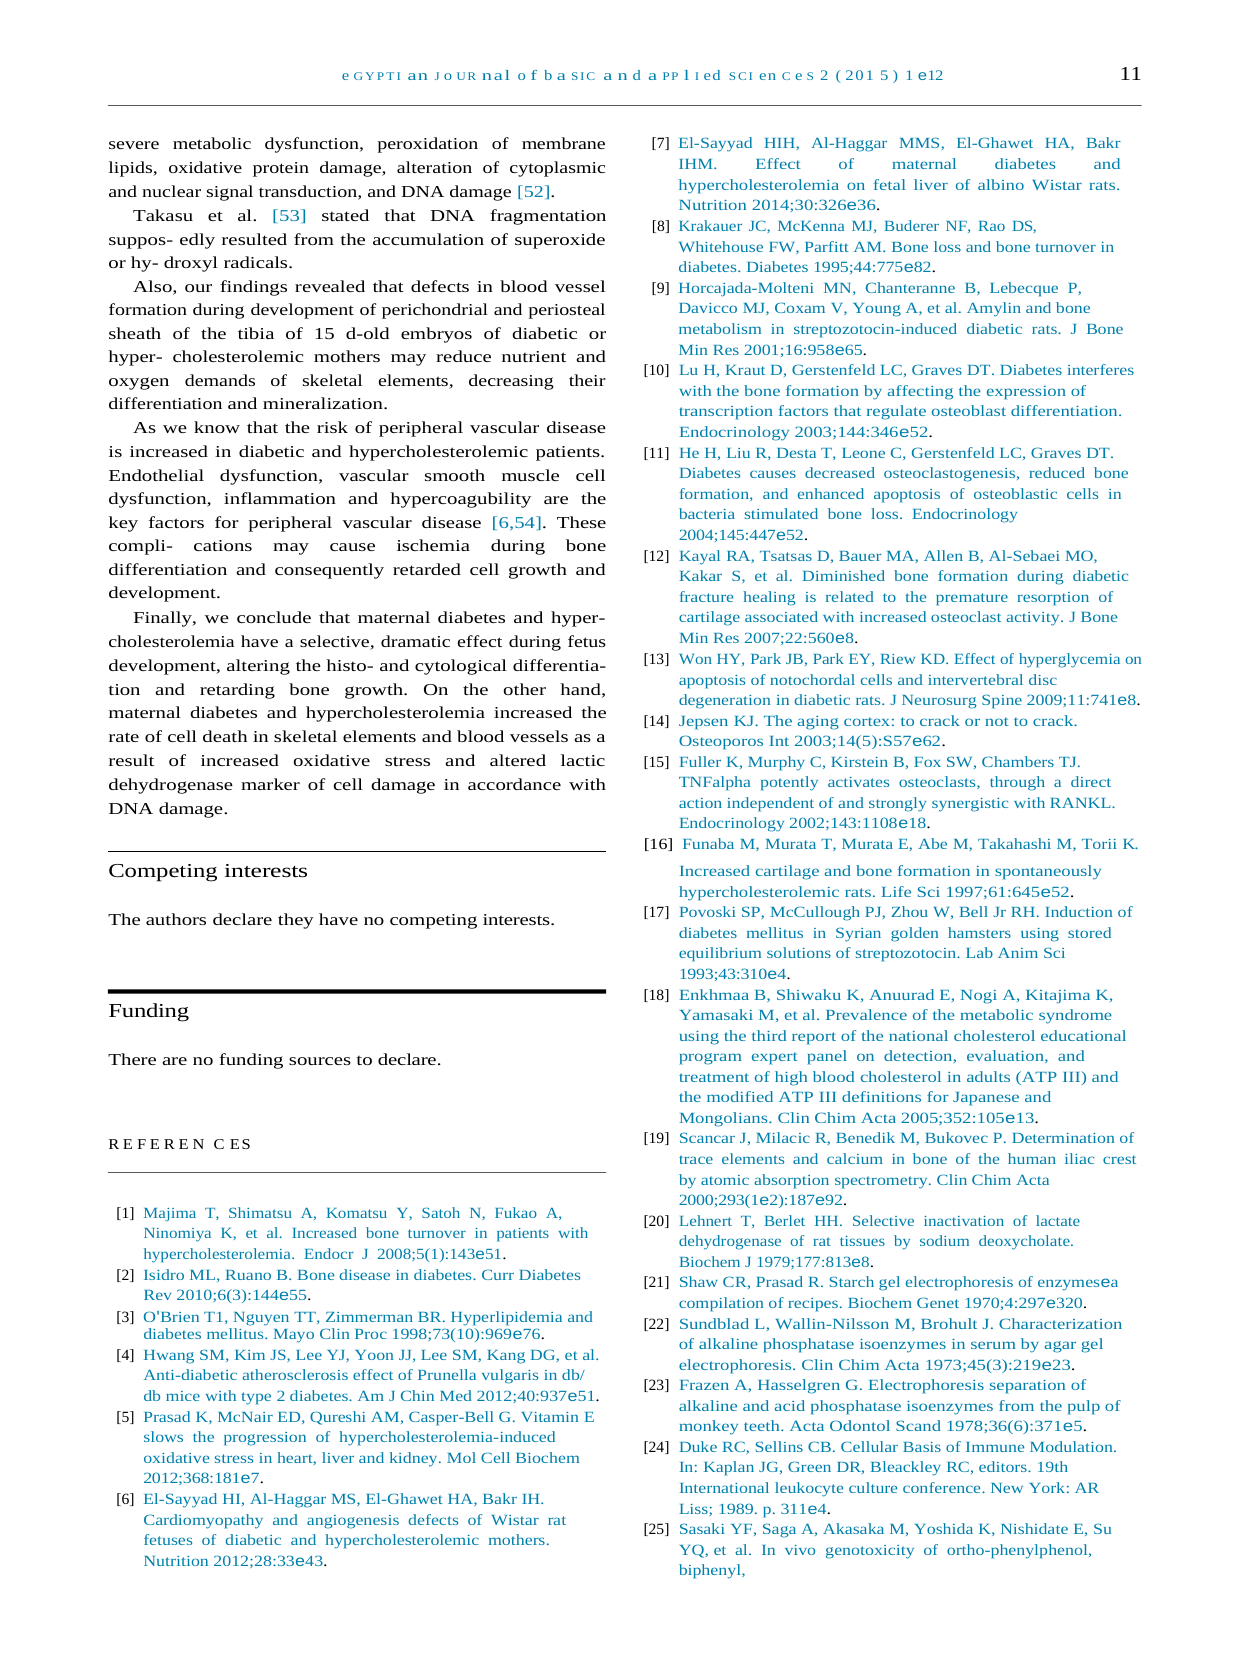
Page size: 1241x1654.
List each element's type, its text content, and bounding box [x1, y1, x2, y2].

picture [736, 530, 743, 536]
picture [387, 1431, 393, 1442]
picture [1022, 1072, 1029, 1082]
picture [1040, 1548, 1046, 1558]
text Also, our findings revealed that defects in blood vessel formation during development of perichondrial and periosteal sheath of the tibia of 15 d-old embryos of diabetic or hyper- cholesterolemic mothers may reduce nutrient and oxygen demands of skeletal elements, decreasing their differentiation and mineralization. [108, 276, 606, 413]
picture [262, 1493, 266, 1504]
picture [810, 1009, 814, 1020]
picture [544, 185, 548, 199]
picture [743, 591, 748, 602]
picture [952, 302, 956, 313]
picture [823, 1526, 830, 1534]
picture [943, 1030, 947, 1041]
picture [163, 1269, 169, 1280]
list Fuller K, Murphy C, Kirstein B, Fox SW, Chambers TJ. TNFalpha potently activates osteoclasts, through a direct action independent of and strongly synergistic with RANKL. Endocrinology 2002;143:1108e18. [643, 753, 1142, 832]
picture [465, 1390, 471, 1401]
picture [252, 1475, 257, 1483]
picture [1019, 570, 1025, 581]
picture [325, 1534, 330, 1545]
picture [773, 635, 778, 643]
list Krakauer JC, McKenna MJ, Buderer NF, Rao DS, [652, 217, 1153, 235]
picture [211, 1534, 216, 1545]
picture [820, 327, 826, 337]
picture [782, 72, 789, 80]
picture [861, 364, 865, 375]
picture [865, 1482, 869, 1493]
picture [846, 427, 853, 435]
picture [966, 1442, 970, 1452]
picture [935, 1420, 939, 1431]
picture [515, 1431, 521, 1442]
picture [793, 654, 801, 664]
picture [732, 1112, 736, 1123]
picture [605, 73, 611, 80]
picture [759, 551, 770, 559]
picture [1028, 1235, 1033, 1246]
picture [788, 1178, 798, 1188]
picture [845, 1091, 849, 1102]
text Finally, we conclude that maternal diabetes and hyper- cholesterolemia have a selective, dramatic effect during fetus development, altering the histo- and cytological differentia- tion and retarding bone growth. On the other hand, maternal diabetes and hypercholesterolemia increased the rate of cell death in skeletal elements and blood vessels as a result of increased oxidative stress and altered lactic dehydrogenase marker of cell damage in accordance with DNA damage. [108, 607, 606, 818]
picture [708, 989, 714, 1000]
picture [165, 1328, 172, 1339]
picture [471, 1452, 475, 1463]
picture [571, 1369, 578, 1380]
picture [983, 1174, 989, 1185]
picture [991, 179, 997, 190]
picture [393, 1329, 398, 1339]
picture [785, 654, 791, 664]
picture [226, 1496, 233, 1502]
picture [983, 1153, 988, 1164]
picture [549, 1452, 554, 1463]
picture [714, 70, 719, 80]
list O'Brien T1, Nguyen TT, Zimmerman BR. Hyperlipidemia and diabetes mellitus. Mayo Clin Proc 1998;73(10):969e76. [116, 1306, 606, 1343]
picture [881, 953, 886, 961]
picture [545, 70, 549, 80]
picture [996, 1009, 1002, 1020]
picture [878, 264, 883, 272]
picture [931, 838, 938, 849]
list Sasaki YF, Saga A, Akasaka M, Yoshida K, Nishidate E, Su YQ, et al. In vivo genotoxicity of ortho-phenylphenol, biphenyl, [643, 1520, 1142, 1579]
picture [341, 1269, 347, 1280]
text The authors declare they have no competing interests. [108, 910, 610, 929]
subtitle Competing interests [108, 859, 610, 882]
picture [709, 947, 713, 958]
picture [849, 654, 857, 662]
list El-Sayyad HI, Al-Haggar MS, El-Ghawet HA, Bakr IH. Cardiomyopathy and angiogenesis defects of Wistar rat fetuses of diabetic and hypercholesterolemic mothers. Nutrition 2012;28:33e43. [116, 1490, 572, 1569]
picture [993, 756, 999, 767]
picture [183, 1369, 189, 1380]
picture [950, 715, 954, 726]
picture [856, 865, 862, 876]
picture [1001, 550, 1005, 561]
picture [945, 1362, 951, 1370]
picture [496, 1391, 501, 1401]
picture [1024, 1523, 1030, 1534]
picture [260, 1290, 267, 1298]
picture [870, 992, 877, 1000]
picture [434, 72, 439, 80]
picture [734, 776, 739, 787]
picture [277, 1452, 282, 1463]
picture [524, 186, 531, 192]
picture [1030, 1030, 1034, 1041]
picture [842, 1153, 846, 1164]
picture [683, 1091, 689, 1102]
picture [763, 1342, 769, 1352]
picture [354, 72, 361, 80]
list Frazen A, Hasselgren G. Electrophoresis separation of alkaline and acid phosphatase isoenzymes from the pulp of monkey teeth. Acta Odontol Scand 1978;36(6):371e5. [643, 1376, 1142, 1435]
picture [1009, 653, 1014, 664]
list Duke RC, Sellins CB. Cellular Basis of Immune Modulation. In: Kaplan JG, Green DR, Bleackley RC, editors. 19th International leukocyte culture conference. New York: AR Liss; 1989. p. 311e4. [643, 1438, 1132, 1517]
picture [948, 1174, 952, 1185]
picture [486, 1251, 493, 1259]
picture [971, 806, 979, 811]
picture [762, 1545, 766, 1555]
picture [339, 1431, 344, 1442]
list Lehnert T, Berlet HH. Selective inactivation of lactate dehydrogenase of rat tissues by sodium deoxycholate. Biochem J 1979;177:813e8. [643, 1212, 1098, 1271]
picture [965, 653, 970, 664]
picture [579, 1370, 584, 1380]
picture [854, 345, 861, 351]
picture [1058, 140, 1065, 148]
picture [1038, 1300, 1043, 1308]
picture [679, 1054, 685, 1064]
picture [417, 1251, 424, 1259]
picture [756, 426, 760, 437]
picture [451, 1207, 457, 1216]
picture [807, 1054, 813, 1064]
picture [867, 1523, 874, 1534]
picture [1092, 697, 1097, 705]
picture [524, 1331, 529, 1339]
picture [196, 1290, 201, 1300]
picture [515, 1534, 521, 1545]
picture [707, 367, 714, 373]
picture [910, 818, 915, 828]
picture [954, 1282, 959, 1290]
picture [1044, 1400, 1050, 1411]
picture [916, 674, 922, 685]
picture [910, 591, 915, 602]
picture [744, 385, 750, 396]
list Scancar J, Milacic R, Benedik M, Bukovec P. Determination of trace elements and calcium in bone of the human iliac crest by atomic absorption spectrometry. Clin Chim Acta 2000;293(1e2):187e92. [643, 1129, 1142, 1209]
picture [358, 1393, 365, 1401]
picture [854, 244, 861, 252]
picture [819, 906, 823, 917]
picture [814, 906, 818, 917]
picture [826, 1112, 832, 1123]
picture [850, 1359, 856, 1370]
picture [978, 906, 982, 917]
picture [850, 674, 854, 685]
picture [983, 906, 987, 917]
picture [144, 1270, 148, 1280]
text e gypti an j o ur nal o f b a sic a n d a pp l i ed sci en c e s 2 ( 201 5 ) 1 e12 11 [342, 62, 1153, 85]
picture [291, 1514, 297, 1525]
picture [728, 1030, 734, 1041]
picture [254, 1369, 260, 1380]
picture [398, 1350, 404, 1360]
picture [1098, 1338, 1102, 1349]
picture [774, 1482, 778, 1493]
list Hwang SM, Kim JS, Lee YJ, Yoon JJ, Lee SM, Kang DG, et al. Anti-diabetic atherosclerosis effect of Prunella vulgaris in db/ db mice with type 2 diabetes. Am J Chin Med 2012;40:937e51. [116, 1346, 606, 1405]
picture [1011, 488, 1018, 499]
picture [979, 365, 990, 373]
picture [802, 1526, 808, 1534]
picture [1055, 1421, 1060, 1431]
picture [865, 1441, 869, 1452]
picture [761, 780, 767, 790]
picture [721, 241, 727, 252]
picture [633, 70, 639, 80]
text There are no funding sources to declare. [108, 1050, 610, 1069]
picture [752, 1195, 757, 1205]
picture [771, 715, 780, 726]
picture [1014, 405, 1018, 416]
picture [900, 492, 906, 502]
picture [386, 72, 394, 78]
picture [861, 1113, 868, 1123]
list Prasad K, McNair ED, Qureshi AM, Casper-Bell G. Vitamin E slows the progression of hypercholesterolemia-induced oxidative stress in heart, liver and kidney. Mol Cell Biochem 2012;368:181e7. [116, 1407, 606, 1487]
picture [772, 653, 776, 664]
picture [867, 70, 871, 80]
picture [777, 1441, 781, 1452]
picture [1008, 282, 1015, 293]
picture [460, 72, 465, 80]
picture [815, 1303, 820, 1311]
picture [919, 841, 925, 849]
list Shaw CR, Prasad R. Starch gel electrophoresis of enzymesea compilation of recipes. Biochem Genet 1970;4:297e320. [643, 1273, 1142, 1312]
picture [808, 1197, 813, 1205]
picture [988, 323, 995, 334]
list Sundblad L, Wallin-Nilsson M, Brohult J. Characterization of alkaline phosphatase isoenzymes in serum by agar gel electrophoresis. Clin Chim Acta 1973;45(3):219e23. [643, 1314, 1142, 1373]
picture [790, 1195, 795, 1205]
picture [250, 1496, 257, 1504]
picture [410, 1514, 416, 1525]
text Increased cartilage and bone formation in spontaneously hypercholesterolemic rats. Life Sci 1997;61:645e52. [678, 862, 1153, 900]
picture [247, 1534, 254, 1545]
picture [144, 1372, 151, 1380]
picture [147, 1352, 154, 1358]
picture [717, 654, 724, 664]
picture [1108, 591, 1113, 602]
picture [814, 488, 819, 499]
picture [827, 1216, 834, 1226]
picture [845, 865, 849, 876]
picture [321, 1452, 325, 1463]
list Horcajada-Molteni MN, Chanteranne B, Lebecque P, Davicco MJ, Coxam V, Young A, et al. Amylin and bone metabolism in streptozotocin-induced diabetic rats. J Bone Min Res 2001;16:958e65. [651, 279, 1131, 358]
picture [846, 1420, 850, 1431]
picture [816, 694, 823, 705]
picture [374, 1534, 379, 1545]
list Kayal RA, Tsatsas D, Bauer MA, Allen B, Al-Sebaei MO, Kakar S, et al. Diminished bone formation during diabetic fracture healing is related to the premature resorption of cartilage associated with increased osteoclast activity. J Bone Min Res 2007;22:560e8. [643, 547, 1142, 647]
picture [1038, 1462, 1043, 1472]
list Lu H, Kraut D, Gerstenfeld LC, Graves DT. Diabetes interferes with the bone formation by affecting the expression of transcription factors that regulate osteoblast differentiation. Endocrinology 2003;144:346e52. [643, 361, 1142, 441]
picture [922, 1383, 928, 1393]
picture [735, 1382, 742, 1390]
picture [877, 282, 882, 293]
picture [738, 1359, 744, 1370]
picture [713, 323, 720, 334]
picture [966, 1423, 972, 1431]
picture [682, 285, 689, 291]
picture [236, 1494, 240, 1504]
picture [933, 451, 943, 458]
picture [325, 1431, 330, 1442]
list Isidro ML, Ruano B. Bone disease in diabetes. Curr Diabetes Rev 2010;6(3):144e55. [116, 1265, 601, 1304]
picture [671, 72, 678, 80]
picture [1045, 1423, 1051, 1431]
picture [404, 1390, 417, 1401]
picture [744, 865, 748, 876]
picture [495, 1208, 503, 1218]
picture [808, 633, 815, 639]
picture [697, 756, 701, 767]
list El-Sayyad HIH, Al-Haggar MMS, El-Ghawet HA, Bakr IHM. Effect of maternal diabetes and hypercholesterolemia on fetal liver of albino Wistar rats. Nutrition 2014;30:326e36. [651, 134, 1121, 214]
picture [1037, 838, 1043, 849]
picture [975, 889, 981, 897]
picture [586, 1311, 592, 1322]
picture [735, 409, 741, 419]
picture [696, 703, 704, 708]
list Won HY, Park JB, Park EY, Riew KD. Effect of hyperglycemia on apoptosis of notochordal cells and intervertebral disc degeneration in diabetic rats. J Neurosurg Spine 2009;11:741e8. [643, 650, 1142, 709]
picture [805, 1259, 810, 1267]
list Majima T, Shimatsu A, Komatsu Y, Satoh N, Fukao A, Ninomiya K, et al. Increased bone turnover in patients with hypercholesterolemia. Endocr J 2008;5(1):143e51. [116, 1203, 604, 1263]
picture [1056, 993, 1061, 1003]
picture [782, 947, 786, 958]
picture [835, 1523, 842, 1534]
picture [461, 1496, 468, 1504]
picture [678, 886, 684, 897]
picture [783, 570, 787, 581]
picture [996, 838, 1003, 849]
picture [838, 405, 844, 416]
picture [796, 694, 802, 705]
picture [996, 674, 1003, 685]
picture [1028, 785, 1036, 790]
picture [821, 1071, 825, 1082]
picture [885, 1420, 889, 1431]
text severe metabolic dysfunction, peroxidation of membrane lipids, oxidative protein damage, alteration of cytoplasmic and nuclear signal transduction, and DNA damage [52]. [108, 134, 606, 201]
picture [882, 492, 888, 502]
picture [457, 1250, 464, 1257]
list Jepsen KJ. The aging cortex: to crack or not to crack. Osteoporos Int 2003;14(5):S57e62. [643, 712, 1083, 750]
picture [822, 989, 826, 1000]
picture [171, 1514, 177, 1525]
picture [904, 738, 910, 746]
picture [857, 797, 863, 808]
picture [812, 140, 818, 148]
text As we know that the risk of peripheral vascular disease is increased in diabetic and hypercholesterolemic patients. Endothelial dysfunction, vascular smooth muscle cell dysfunction, inflammation and hypercoagubility are the key factors for peripheral vascular disease [6,54]. These compli- cations may cause ischemia during bone differentiation and consequently retarded cell growth and development. [108, 418, 606, 602]
picture [152, 1390, 159, 1401]
picture [477, 1514, 482, 1525]
picture [524, 519, 530, 526]
picture [304, 1502, 312, 1507]
picture [1110, 695, 1115, 705]
picture [894, 570, 901, 581]
list Povoski SP, McCullough PJ, Zhou W, Bell Jr RH. Induction of diabetes mellitus in Syrian golden hamsters using stored equilibrium solutions of streptozotocin. Lab Anim Sci 1993;43:310e4. [643, 903, 1137, 983]
picture [695, 1235, 700, 1246]
picture [732, 1461, 736, 1472]
picture [1035, 285, 1041, 296]
picture [338, 1350, 344, 1360]
subtitle referen c es [108, 1132, 610, 1153]
picture [1058, 660, 1064, 667]
picture [371, 1414, 378, 1422]
picture [434, 1331, 439, 1339]
picture [227, 1390, 233, 1401]
picture [189, 1248, 195, 1257]
picture [702, 756, 706, 767]
picture [1013, 838, 1019, 849]
picture [1069, 695, 1074, 705]
picture [768, 532, 773, 540]
text Takasu et al. [53] stated that DNA fragmentation suppos- edly resulted from the accumulation of superoxide or hy- droxyl radicals. [108, 206, 606, 272]
picture [400, 1493, 405, 1504]
picture [887, 1050, 891, 1061]
list He H, Liu R, Desta T, Leone C, Gerstenfeld LC, Graves DT. Diabetes causes decreased osteoclastogenesis, reduced bone formation, and enhanced apoptosis of osteoblastic cells in bacteria stimulated bone loss. Endocrinology 2004;145:447e52. [643, 444, 1142, 544]
picture [281, 210, 288, 216]
picture [899, 405, 903, 416]
picture [224, 1520, 229, 1528]
picture [516, 517, 523, 523]
picture [505, 1378, 513, 1383]
picture [1121, 1030, 1125, 1041]
picture [546, 1209, 553, 1218]
picture [1005, 1383, 1011, 1393]
picture [256, 1394, 262, 1404]
picture [1062, 800, 1069, 808]
text Whitehouse FW, Parfitt AM. Bone loss and bone turnover in diabetes. Diabetes 1995;44:775e82. [678, 237, 1153, 276]
picture [1017, 1177, 1023, 1185]
picture [233, 1556, 238, 1566]
picture [227, 1534, 233, 1545]
picture [560, 1393, 565, 1401]
picture [983, 1300, 988, 1308]
picture [720, 530, 725, 540]
picture [724, 620, 732, 625]
picture [762, 1174, 769, 1185]
picture [775, 1259, 780, 1267]
picture [965, 1153, 970, 1164]
picture [962, 1276, 968, 1287]
picture [772, 1441, 776, 1452]
picture [887, 264, 892, 272]
picture [947, 927, 953, 938]
picture [799, 1235, 804, 1246]
picture [521, 1311, 527, 1322]
picture [703, 220, 707, 231]
picture [1129, 1132, 1134, 1143]
list Enkhmaa B, Shiwaku K, Anuurad E, Nogi A, Kitajima K, Yamasaki M, et al. Prevalence of the metabolic syndrome using the third report of the national cholesterol educational program expert panel on detection, evaluation, and treatment of high blood cholesterol in adults (ATP III) and the modified ATP III definitions for Japanese and Mongolians. Clin Chim Acta 2005;352:105e13. [643, 986, 1142, 1127]
picture [814, 1259, 819, 1267]
picture [751, 969, 756, 979]
picture [724, 1467, 729, 1475]
picture [908, 927, 912, 938]
picture [168, 1452, 174, 1463]
picture [1022, 1215, 1027, 1226]
picture [906, 305, 913, 313]
picture [376, 72, 383, 80]
picture [791, 1504, 796, 1514]
picture [842, 1178, 848, 1188]
picture [358, 1435, 364, 1445]
picture [1018, 653, 1024, 662]
picture [800, 1504, 805, 1514]
picture [579, 1227, 585, 1236]
picture [717, 1318, 723, 1329]
picture [697, 1215, 702, 1226]
picture [867, 591, 873, 602]
picture [1081, 839, 1092, 847]
picture [344, 1538, 350, 1548]
picture [809, 674, 815, 685]
picture [144, 1534, 149, 1545]
picture [840, 262, 847, 268]
text [16] Funaba M, Murata T, Murata E, Abe M, Takahashi M, Torii K. [108, 835, 1153, 853]
picture [708, 450, 715, 456]
picture [919, 1461, 923, 1472]
picture [860, 1441, 864, 1452]
subtitle Funding [108, 992, 610, 1022]
